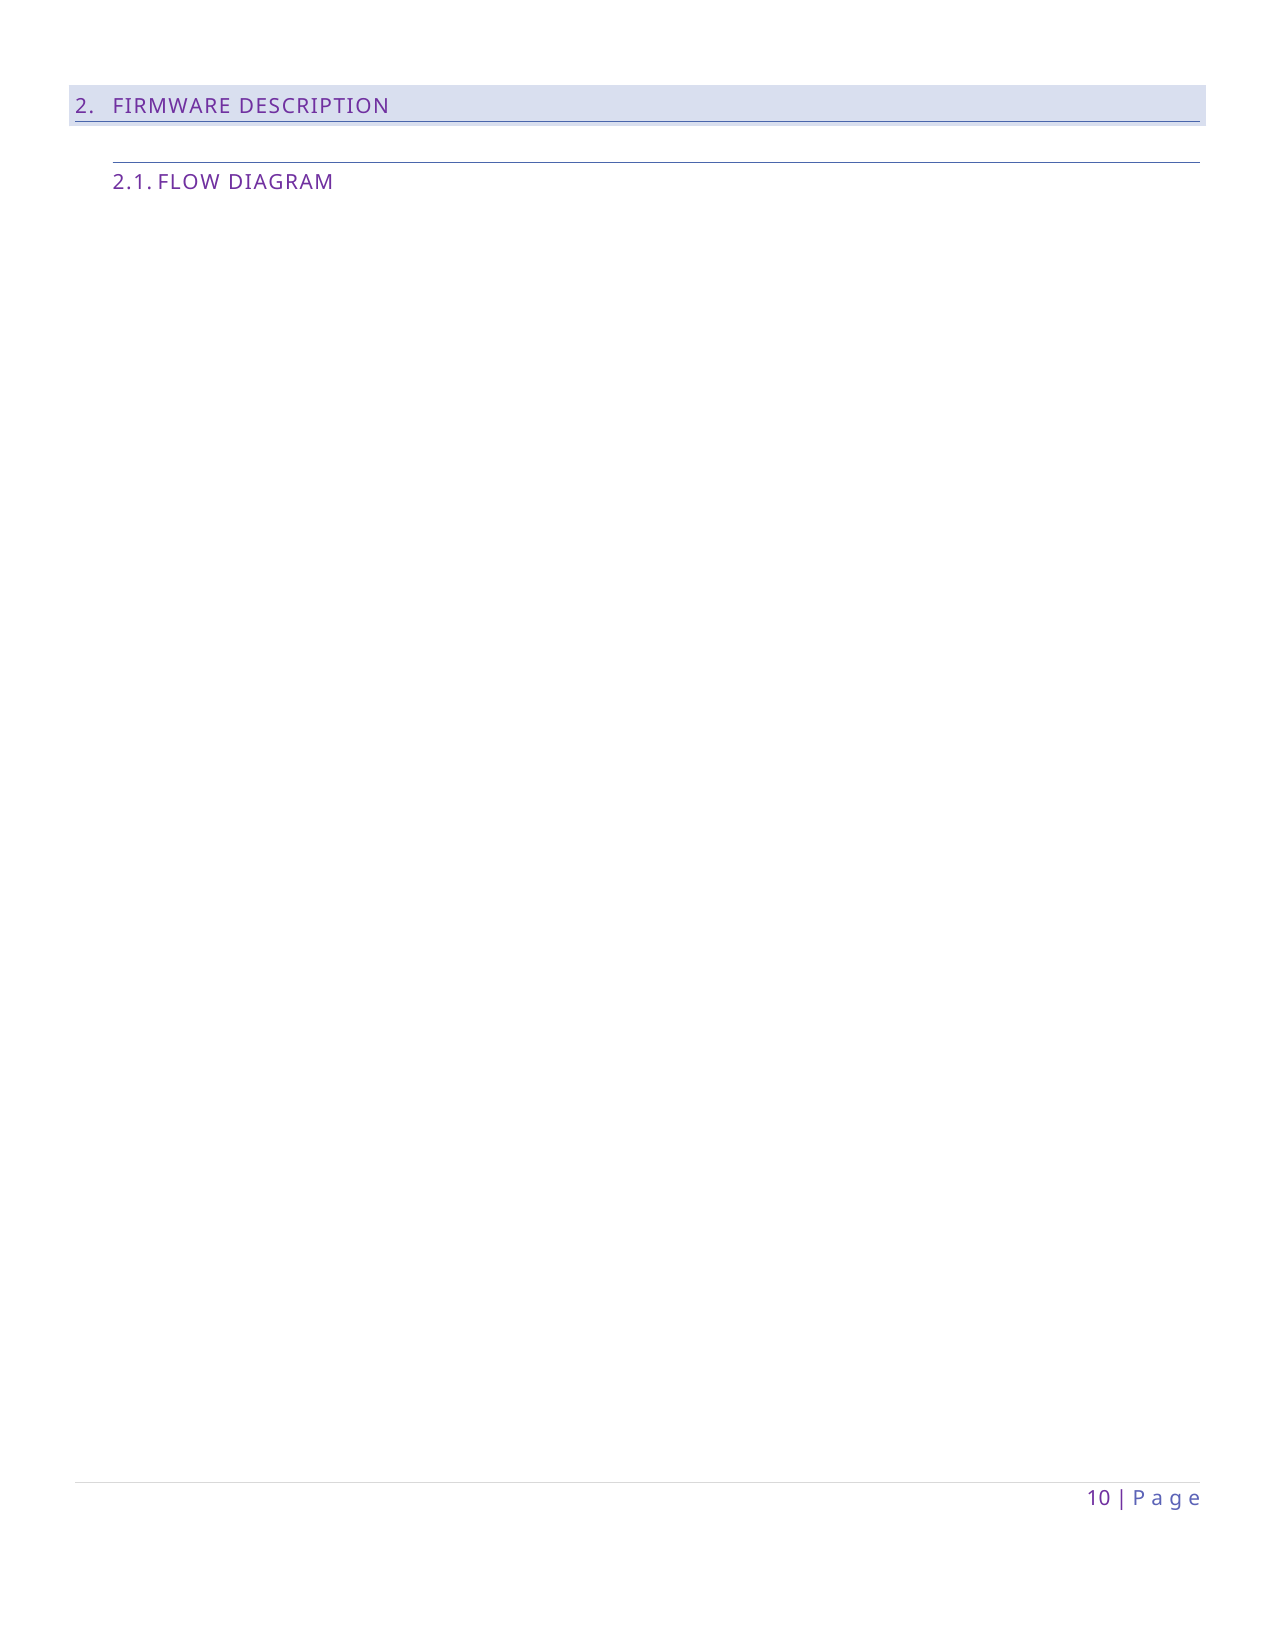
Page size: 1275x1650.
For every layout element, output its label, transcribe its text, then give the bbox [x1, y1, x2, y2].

subtitle Firmware Description [75, 92, 1200, 120]
subtitle Flow Diagram [112, 163, 1200, 196]
